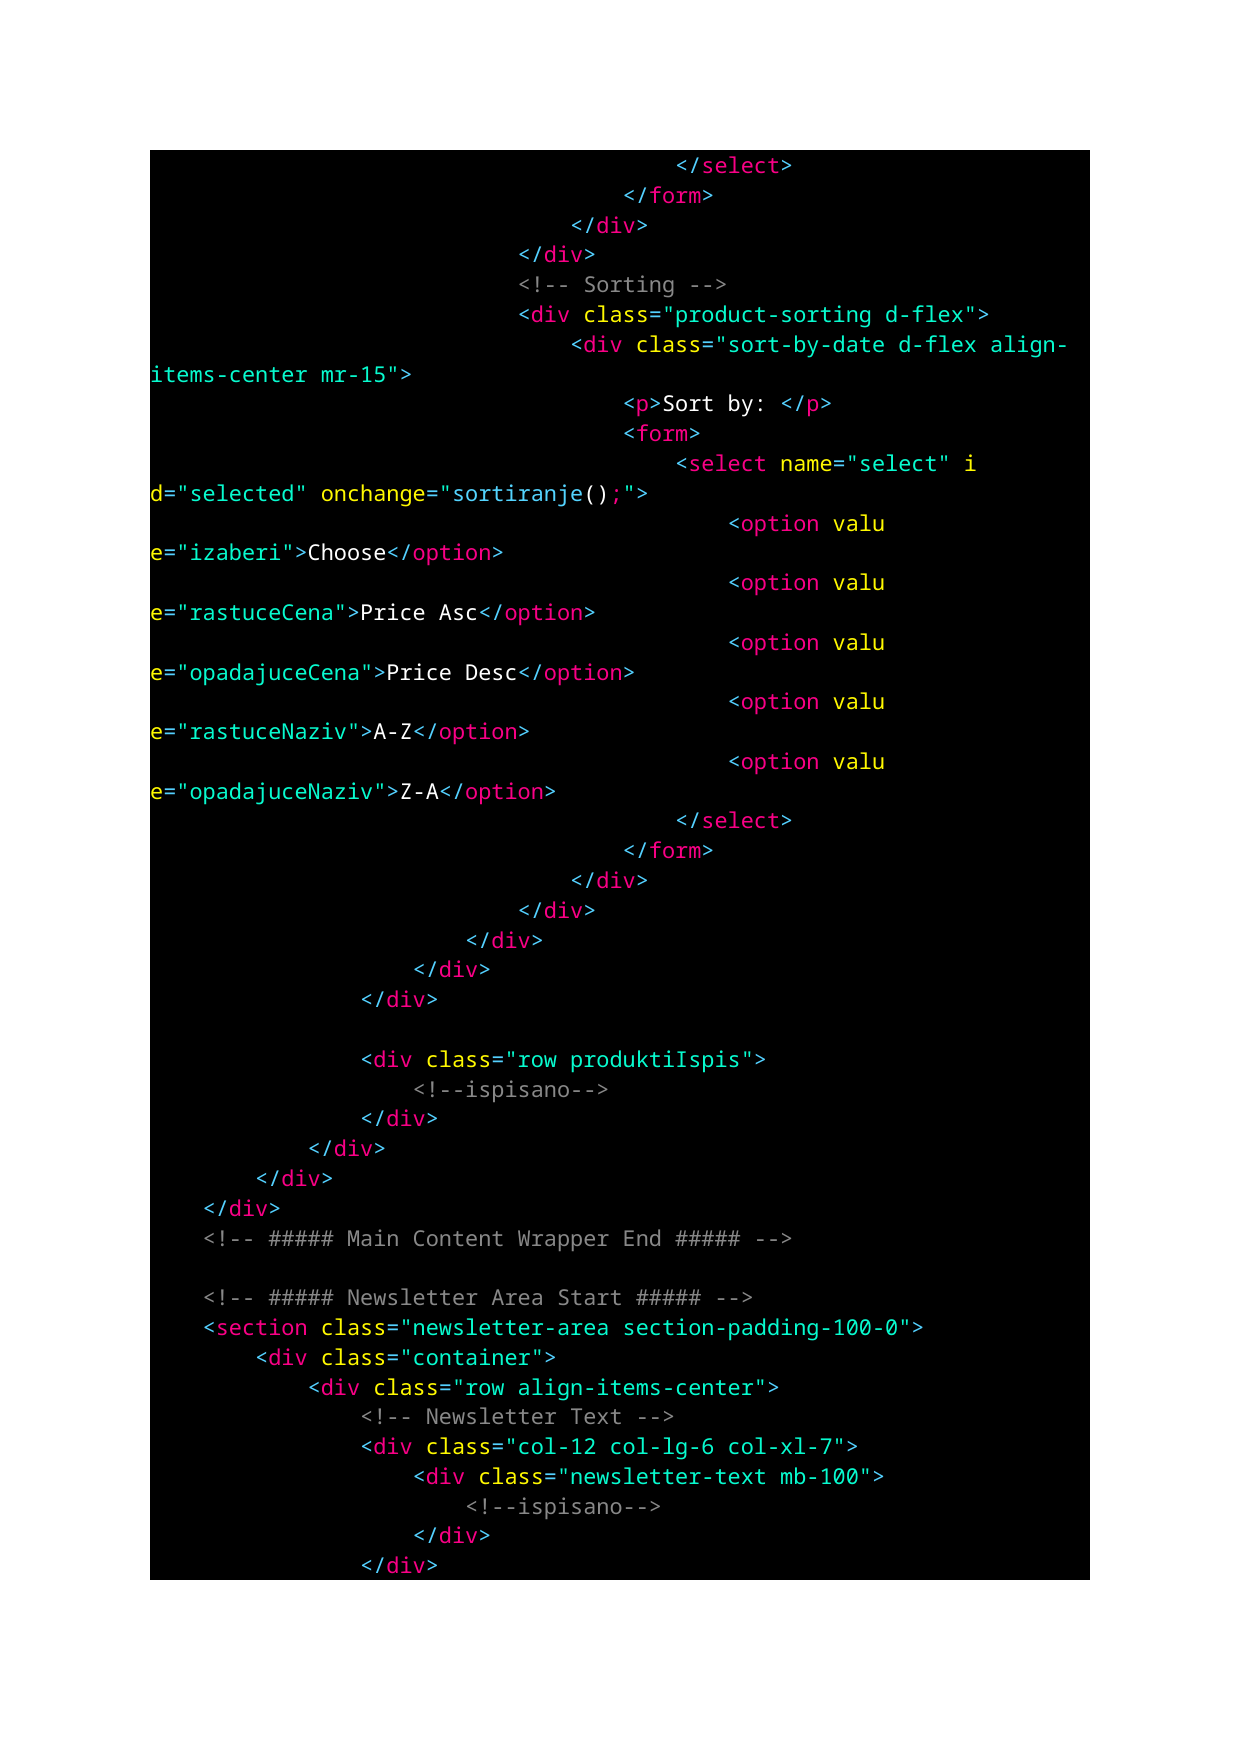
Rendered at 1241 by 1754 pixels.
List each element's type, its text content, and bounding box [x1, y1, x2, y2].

text </div> [150, 209, 1090, 239]
text </div> [150, 1550, 1090, 1580]
text </div> [150, 1133, 1090, 1163]
text </div> [150, 895, 1090, 924]
text <div class="container"> [150, 1342, 1090, 1371]
text <select name="select" id="selected" onchange="sortiranje();"> [150, 448, 1090, 507]
text <div class="sort-by-date d-flex align-items-center mr-15"> [150, 329, 1090, 388]
text </div> [150, 1193, 1090, 1222]
text <!-- Sorting --> [150, 269, 1090, 299]
text <div class="newsletter-text mb-100"> [150, 1461, 1090, 1491]
text <option value="rastuceCena">Price Asc</option> [150, 567, 1090, 627]
text </form> [150, 835, 1090, 865]
text </div> [150, 1163, 1090, 1193]
text </div> [150, 1103, 1090, 1133]
text <div class="col-12 col-lg-6 col-xl-7"> [150, 1431, 1090, 1461]
text </select> [150, 805, 1090, 835]
text <div class="product-sorting d-flex"> [150, 299, 1090, 329]
text <!--ispisano--> [150, 1073, 1090, 1103]
text <!-- ##### Main Content Wrapper End ##### --> [150, 1222, 1090, 1252]
text <form> [150, 418, 1090, 448]
text </div> [150, 924, 1090, 954]
text </div> [150, 984, 1090, 1014]
text </div> [150, 954, 1090, 984]
text <option value="rastuceNaziv">A-Z</option> [150, 686, 1090, 746]
text <option value="opadajuceNaziv">Z-A</option> [150, 746, 1090, 805]
text <option value="opadajuceCena">Price Desc</option> [150, 627, 1090, 686]
text </form> [150, 180, 1090, 209]
text <!-- ##### Newsletter Area Start ##### --> [150, 1282, 1090, 1312]
text </div> [150, 865, 1090, 895]
text </div> [150, 239, 1090, 269]
text <div class="row produktiIspis"> [150, 1044, 1090, 1073]
text <!-- Newsletter Text --> [150, 1401, 1090, 1431]
text <section class="newsletter-area section-padding-100-0"> [150, 1312, 1090, 1342]
text </select> [150, 150, 1090, 180]
text <!--ispisano--> [150, 1491, 1090, 1520]
text <p>Sort by: </p> [150, 388, 1090, 418]
text <div class="row align-items-center"> [150, 1371, 1090, 1401]
text <option value="izaberi">Choose</option> [150, 507, 1090, 567]
text </div> [150, 1520, 1090, 1550]
